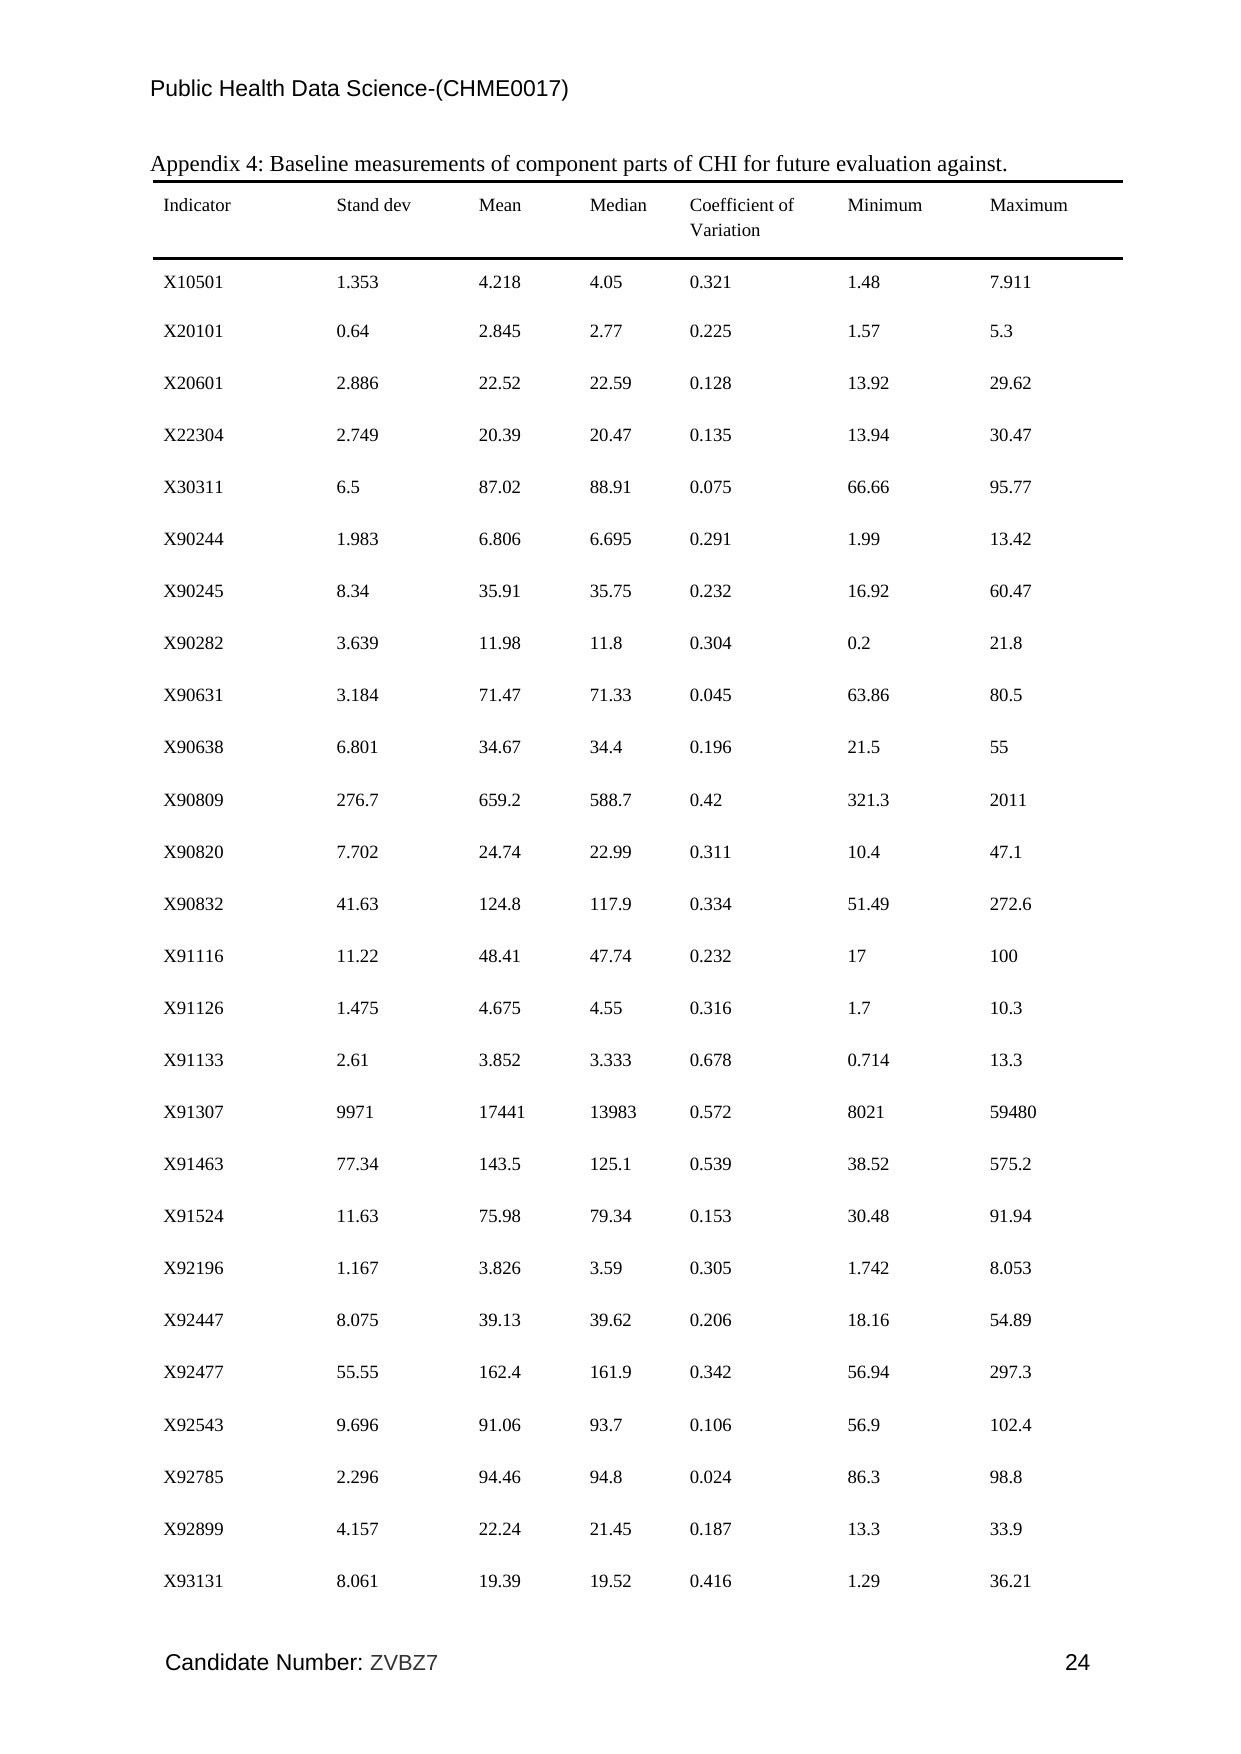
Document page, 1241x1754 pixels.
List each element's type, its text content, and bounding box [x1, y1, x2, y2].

table_cell 91.06 [468, 1403, 579, 1455]
table_cell 0.572 [679, 1091, 837, 1143]
table_cell 0.311 [679, 830, 837, 882]
table_cell 0.128 [679, 361, 837, 413]
table_cell 1.48 [837, 260, 979, 309]
table_cell 80.5 [979, 674, 1123, 726]
table_cell 22.99 [579, 830, 679, 882]
table_cell 18.16 [837, 1299, 979, 1351]
table_cell 3.184 [326, 674, 468, 726]
table_cell 93.7 [579, 1403, 679, 1455]
table_cell X92543 [153, 1403, 326, 1455]
table_cell 47.1 [979, 830, 1123, 882]
table_cell 56.94 [837, 1351, 979, 1403]
table_cell 8021 [837, 1091, 979, 1143]
table_cell 47.74 [579, 934, 679, 986]
table_cell 4.157 [326, 1507, 468, 1559]
table_cell 10.4 [837, 830, 979, 882]
table_header Median [579, 183, 679, 257]
table_cell 100 [979, 934, 1123, 986]
table_cell 272.6 [979, 882, 1123, 934]
table_cell 0.232 [679, 570, 837, 622]
table_cell 35.91 [468, 570, 579, 622]
table_cell 55.55 [326, 1351, 468, 1403]
table_cell 161.9 [579, 1351, 679, 1403]
table_cell 0.305 [679, 1247, 837, 1299]
table_cell 54.89 [979, 1299, 1123, 1351]
table_cell 33.9 [979, 1507, 1123, 1559]
table_cell 588.7 [579, 778, 679, 830]
table_cell 8.34 [326, 570, 468, 622]
table_cell 1.7 [837, 986, 979, 1038]
table_cell X90638 [153, 726, 326, 778]
table_cell 20.39 [468, 414, 579, 466]
table_cell 4.55 [579, 986, 679, 1038]
table_cell X91116 [153, 934, 326, 986]
table_cell X90809 [153, 778, 326, 830]
table_cell 3.826 [468, 1247, 579, 1299]
table_cell 0.678 [679, 1039, 837, 1091]
table_cell 71.47 [468, 674, 579, 726]
table_header Minimum [837, 183, 979, 257]
table_cell X20601 [153, 361, 326, 413]
table_cell 22.52 [468, 361, 579, 413]
table_cell 17 [837, 934, 979, 986]
table_cell 39.62 [579, 1299, 679, 1351]
table_cell X91463 [153, 1143, 326, 1195]
table_cell 8.075 [326, 1299, 468, 1351]
table_cell 6.806 [468, 518, 579, 570]
table_header Coefficient of Variation [679, 183, 837, 257]
table_cell 4.218 [468, 260, 579, 309]
table_cell 1.353 [326, 260, 468, 309]
table_cell 1.983 [326, 518, 468, 570]
table_cell 21.45 [579, 1507, 679, 1559]
table_cell 22.24 [468, 1507, 579, 1559]
table_cell 13.94 [837, 414, 979, 466]
table_cell 4.05 [579, 260, 679, 309]
table_cell 63.86 [837, 674, 979, 726]
table_cell 66.66 [837, 466, 979, 518]
table_cell 0.539 [679, 1143, 837, 1195]
table_header Indicator [153, 183, 326, 257]
table_cell 91.94 [979, 1195, 1123, 1247]
table_cell 7.911 [979, 260, 1123, 309]
table_cell 30.48 [837, 1195, 979, 1247]
table_cell 0.2 [837, 622, 979, 674]
table_cell X90282 [153, 622, 326, 674]
table_cell 575.2 [979, 1143, 1123, 1195]
table_cell 13.42 [979, 518, 1123, 570]
table_cell X90820 [153, 830, 326, 882]
table_cell 16.92 [837, 570, 979, 622]
table_cell 3.639 [326, 622, 468, 674]
table_cell 4.675 [468, 986, 579, 1038]
table_cell 0.225 [679, 309, 837, 361]
table_cell 34.4 [579, 726, 679, 778]
table_cell 41.63 [326, 882, 468, 934]
table_cell 0.024 [679, 1455, 837, 1507]
table_cell 39.13 [468, 1299, 579, 1351]
table_cell 59480 [979, 1091, 1123, 1143]
table_cell 2.296 [326, 1455, 468, 1507]
table_cell X91126 [153, 986, 326, 1038]
table_cell 13.3 [979, 1039, 1123, 1091]
table_cell 88.91 [579, 466, 679, 518]
table_cell X20101 [153, 309, 326, 361]
table_cell 0.187 [679, 1507, 837, 1559]
table_cell 9.696 [326, 1403, 468, 1455]
table_cell 3.333 [579, 1039, 679, 1091]
table_cell 75.98 [468, 1195, 579, 1247]
table_cell 3.59 [579, 1247, 679, 1299]
table_cell X92477 [153, 1351, 326, 1403]
table_cell 297.3 [979, 1351, 1123, 1403]
table_cell X92196 [153, 1247, 326, 1299]
table_cell 9971 [326, 1091, 468, 1143]
table_cell X92447 [153, 1299, 326, 1351]
table_cell 117.9 [579, 882, 679, 934]
table_cell X91524 [153, 1195, 326, 1247]
table_cell 0.075 [679, 466, 837, 518]
table_cell 19.39 [468, 1559, 579, 1604]
table_cell 102.4 [979, 1403, 1123, 1455]
table_cell X90631 [153, 674, 326, 726]
table_cell 0.196 [679, 726, 837, 778]
table_cell 3.852 [468, 1039, 579, 1091]
table_cell 55 [979, 726, 1123, 778]
table_cell 1.29 [837, 1559, 979, 1604]
table_cell 2.886 [326, 361, 468, 413]
table_cell 0.206 [679, 1299, 837, 1351]
table_cell 2011 [979, 778, 1123, 830]
table_cell 29.62 [979, 361, 1123, 413]
table_cell 0.42 [679, 778, 837, 830]
table_cell 0.342 [679, 1351, 837, 1403]
table_cell X91307 [153, 1091, 326, 1143]
table_cell 13983 [579, 1091, 679, 1143]
table_cell 11.8 [579, 622, 679, 674]
table_header Maximum [979, 183, 1123, 257]
table_cell X93131 [153, 1559, 326, 1604]
table_cell 1.167 [326, 1247, 468, 1299]
table_cell 1.475 [326, 986, 468, 1038]
table_cell 38.52 [837, 1143, 979, 1195]
table_cell 0.304 [679, 622, 837, 674]
table_cell 36.21 [979, 1559, 1123, 1604]
table_cell 21.8 [979, 622, 1123, 674]
table_cell 60.47 [979, 570, 1123, 622]
table_cell X10501 [153, 260, 326, 309]
table_cell 124.8 [468, 882, 579, 934]
table_cell 1.57 [837, 309, 979, 361]
table_header Stand dev [326, 183, 468, 257]
table_cell 6.801 [326, 726, 468, 778]
table_cell 6.5 [326, 466, 468, 518]
table_cell X90832 [153, 882, 326, 934]
table_cell 659.2 [468, 778, 579, 830]
table_cell 56.9 [837, 1403, 979, 1455]
table_cell X92785 [153, 1455, 326, 1507]
table_cell 321.3 [837, 778, 979, 830]
table_cell 17441 [468, 1091, 579, 1143]
table_cell 48.41 [468, 934, 579, 986]
text Appendix 4: Baseline measurements of component parts of CHI for future evaluation against. [150, 150, 1090, 176]
table_cell 11.98 [468, 622, 579, 674]
table_cell 77.34 [326, 1143, 468, 1195]
table_cell 95.77 [979, 466, 1123, 518]
table_cell 0.045 [679, 674, 837, 726]
table_cell 94.46 [468, 1455, 579, 1507]
table_cell X91133 [153, 1039, 326, 1091]
table_cell 0.64 [326, 309, 468, 361]
table_cell 276.7 [326, 778, 468, 830]
table_cell 2.77 [579, 309, 679, 361]
table_cell 5.3 [979, 309, 1123, 361]
table_cell 7.702 [326, 830, 468, 882]
table_cell 87.02 [468, 466, 579, 518]
table_cell 2.749 [326, 414, 468, 466]
table_cell 8.053 [979, 1247, 1123, 1299]
table_cell 35.75 [579, 570, 679, 622]
table_cell 11.63 [326, 1195, 468, 1247]
table_cell 30.47 [979, 414, 1123, 466]
table_cell 21.5 [837, 726, 979, 778]
table_cell 24.74 [468, 830, 579, 882]
table_cell 13.3 [837, 1507, 979, 1559]
table_cell 6.695 [579, 518, 679, 570]
table_cell X30311 [153, 466, 326, 518]
table_cell 34.67 [468, 726, 579, 778]
table_cell 0.291 [679, 518, 837, 570]
table_cell 0.316 [679, 986, 837, 1038]
table_cell 51.49 [837, 882, 979, 934]
table_cell 19.52 [579, 1559, 679, 1604]
table_cell 71.33 [579, 674, 679, 726]
table_cell X22304 [153, 414, 326, 466]
table_cell 0.321 [679, 260, 837, 309]
table_cell 13.92 [837, 361, 979, 413]
table_cell 143.5 [468, 1143, 579, 1195]
table_cell 98.8 [979, 1455, 1123, 1507]
table_cell X90245 [153, 570, 326, 622]
table_cell 2.845 [468, 309, 579, 361]
table_cell 0.153 [679, 1195, 837, 1247]
table_cell 11.22 [326, 934, 468, 986]
table_cell X92899 [153, 1507, 326, 1559]
table_cell 8.061 [326, 1559, 468, 1604]
table_cell 10.3 [979, 986, 1123, 1038]
table_cell 1.99 [837, 518, 979, 570]
table_cell 0.135 [679, 414, 837, 466]
table_cell 94.8 [579, 1455, 679, 1507]
table_cell 0.714 [837, 1039, 979, 1091]
table_cell 1.742 [837, 1247, 979, 1299]
table_cell 22.59 [579, 361, 679, 413]
table_cell 20.47 [579, 414, 679, 466]
table_cell 0.106 [679, 1403, 837, 1455]
table_cell 0.416 [679, 1559, 837, 1604]
table_cell 162.4 [468, 1351, 579, 1403]
table_cell 0.232 [679, 934, 837, 986]
table_header Mean [468, 183, 579, 257]
table_cell 125.1 [579, 1143, 679, 1195]
table_cell 79.34 [579, 1195, 679, 1247]
table_cell 0.334 [679, 882, 837, 934]
table_cell X90244 [153, 518, 326, 570]
table_cell 86.3 [837, 1455, 979, 1507]
table_cell 2.61 [326, 1039, 468, 1091]
